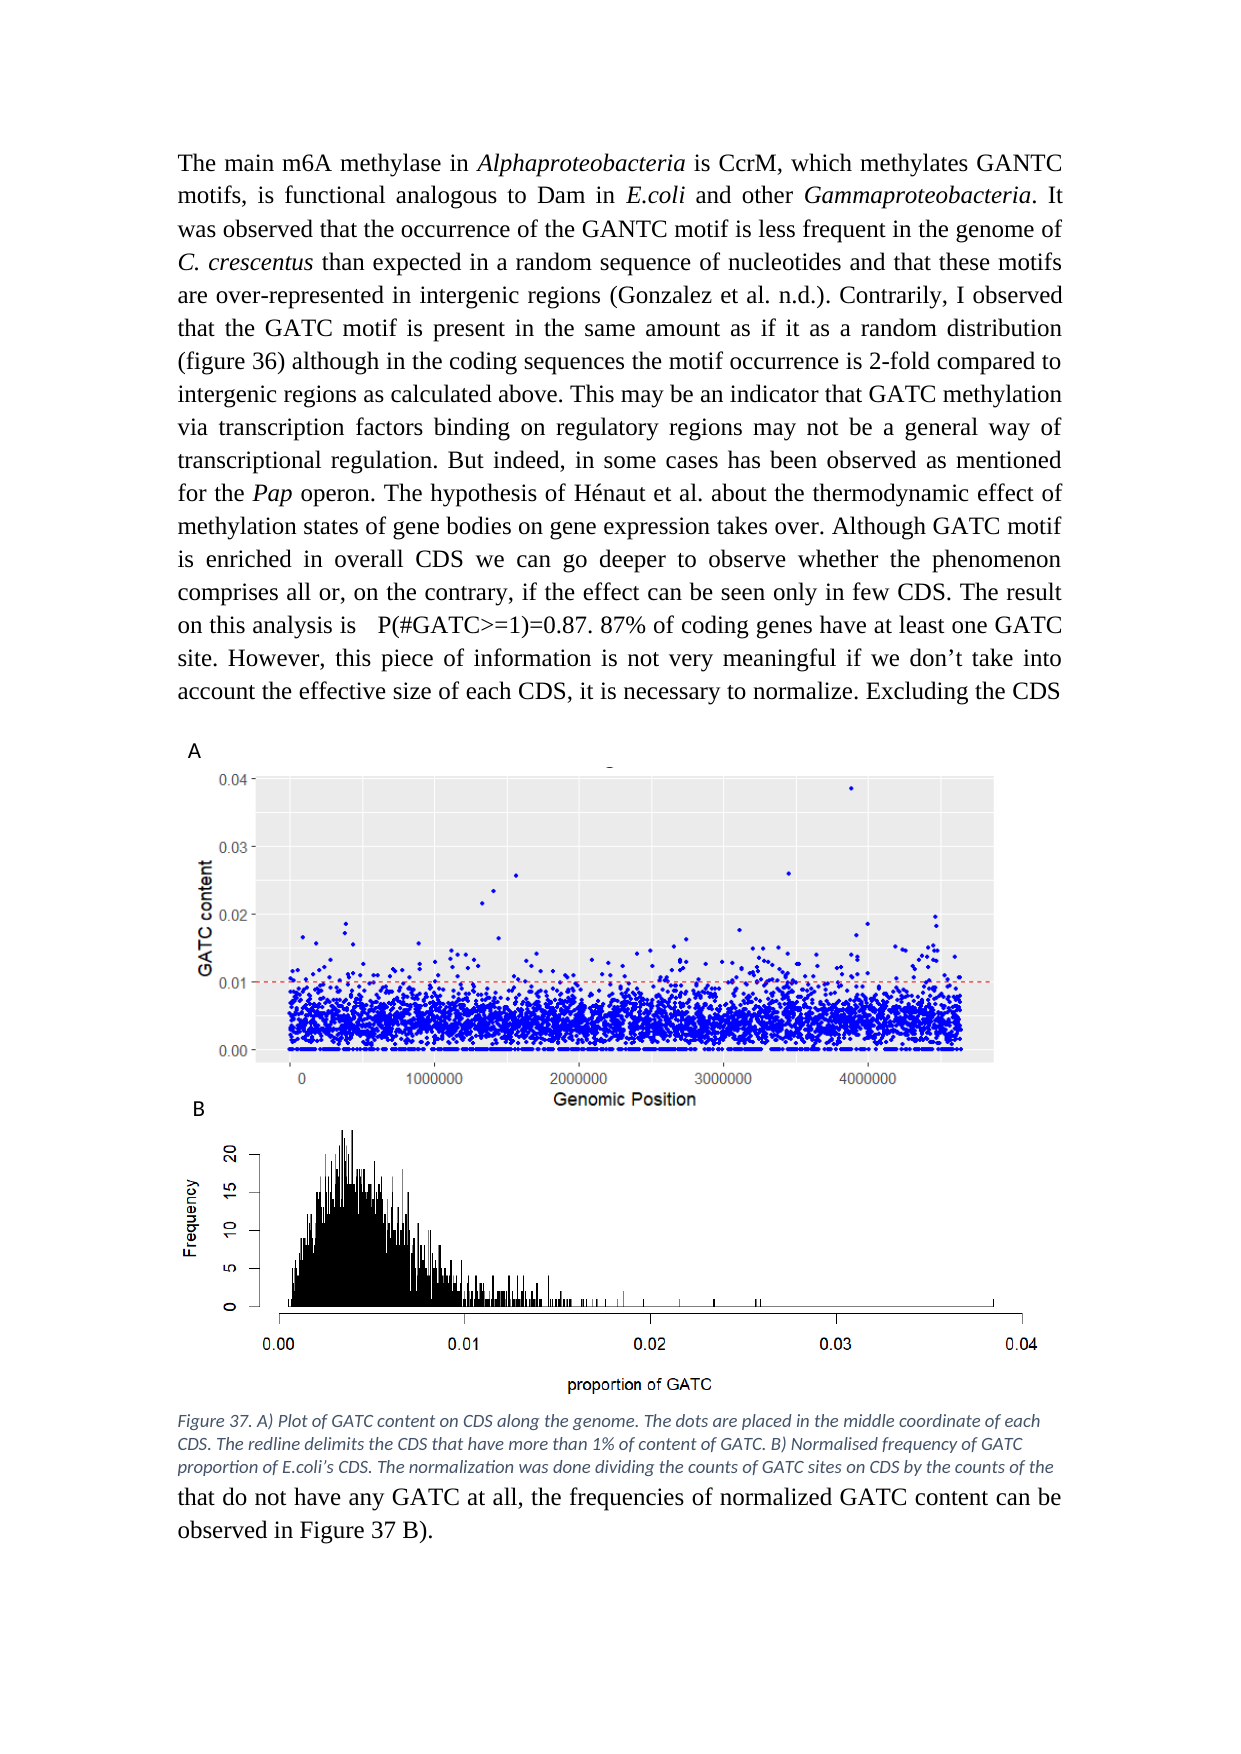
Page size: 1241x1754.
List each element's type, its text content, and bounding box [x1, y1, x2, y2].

picture [187, 767, 1004, 1119]
picture [177, 1121, 1064, 1409]
